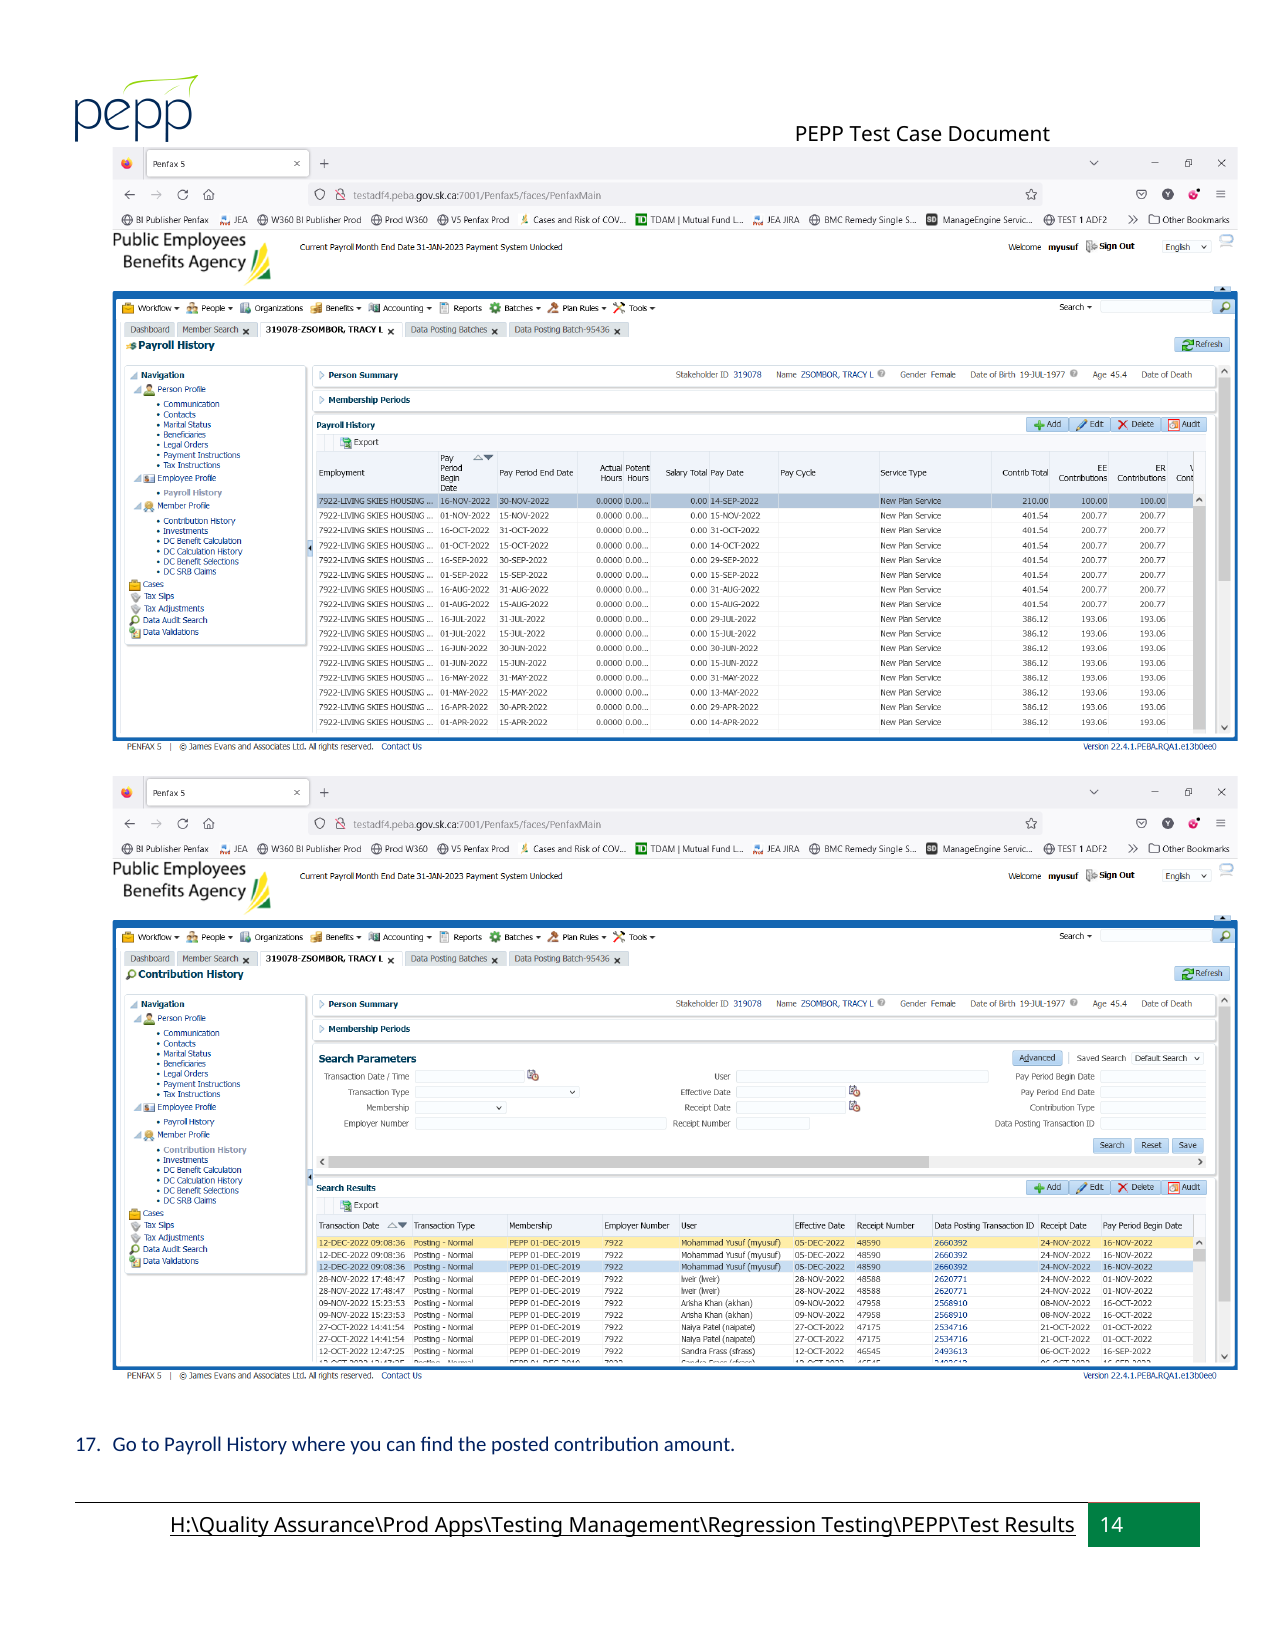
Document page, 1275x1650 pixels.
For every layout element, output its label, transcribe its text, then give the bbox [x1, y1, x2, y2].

list Go to Payroll History where you can find the posted contribution amount. [75, 1431, 1200, 1456]
picture [112, 776, 1238, 1381]
picture [112, 147, 1238, 752]
picture [75, 75, 199, 142]
